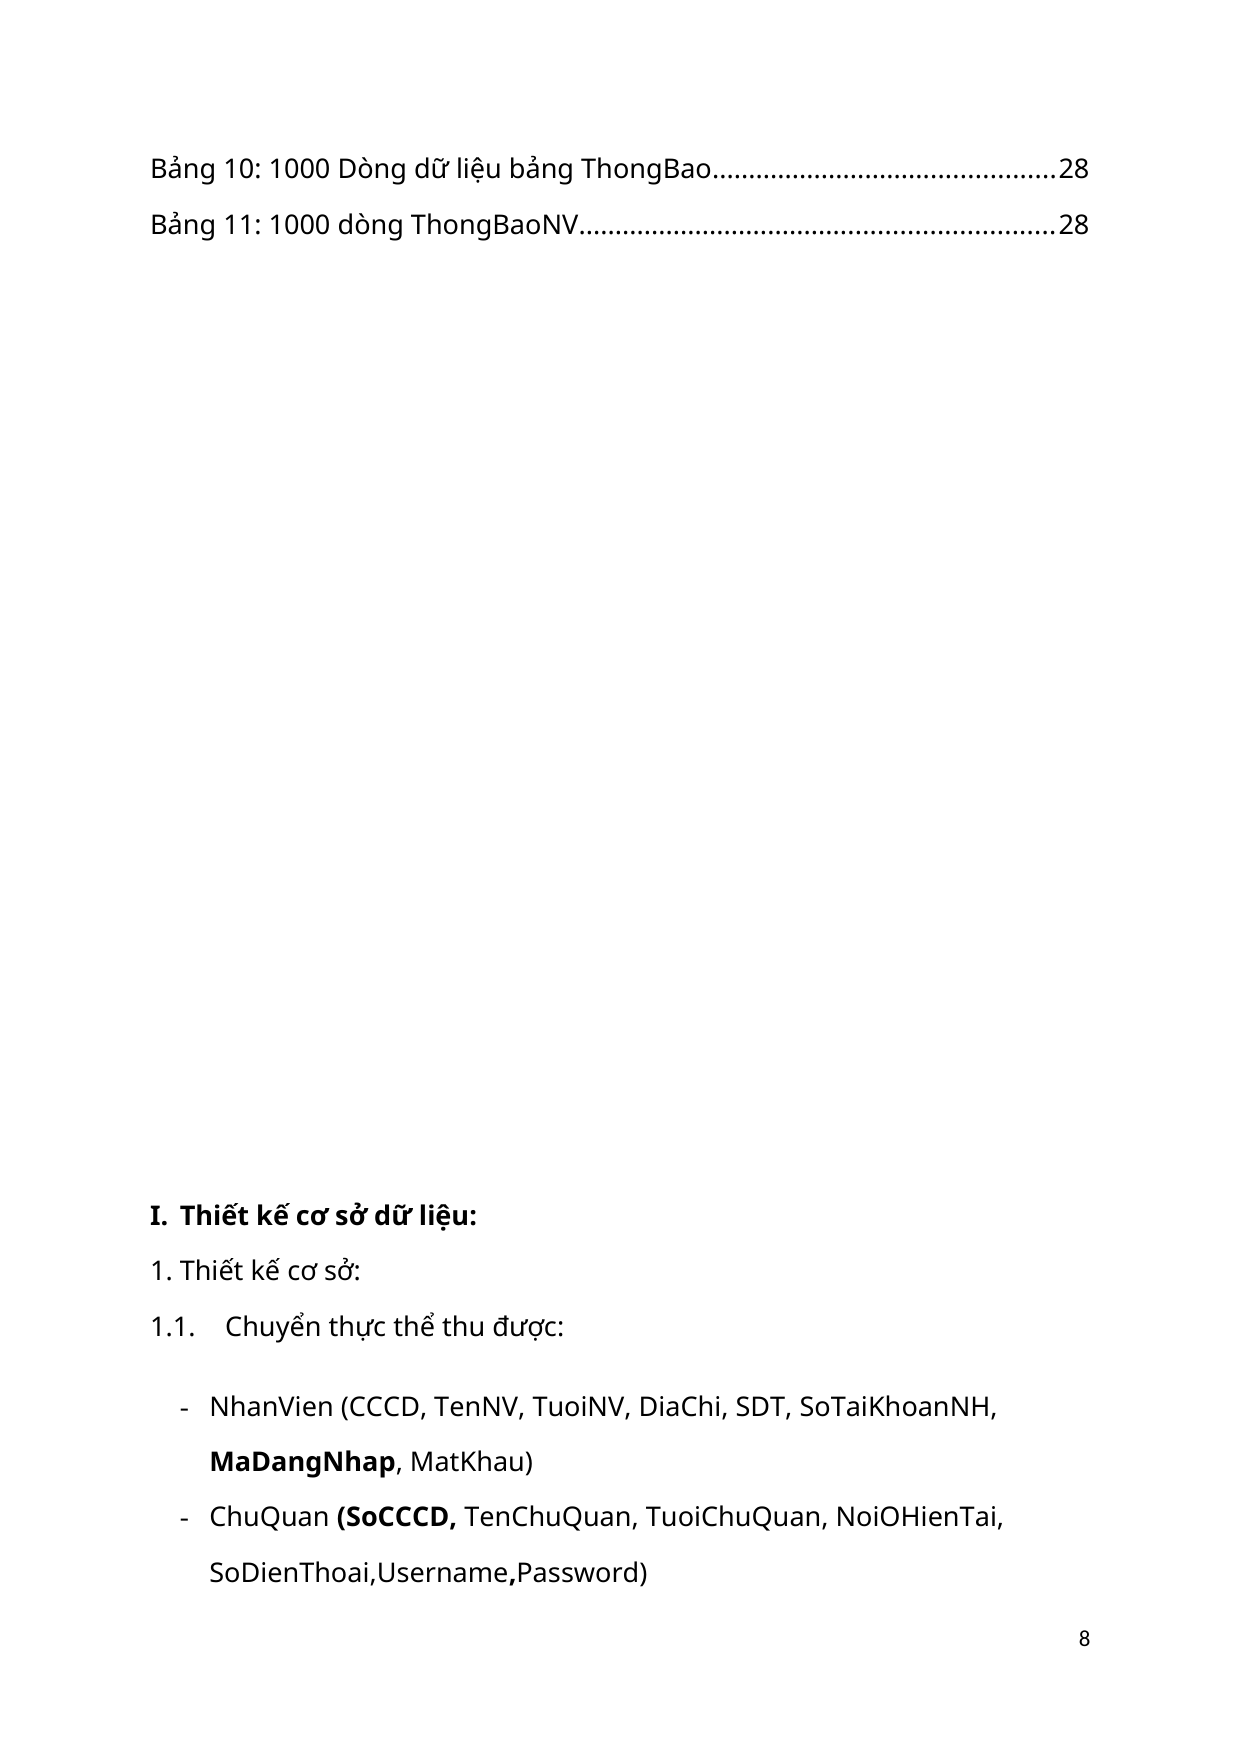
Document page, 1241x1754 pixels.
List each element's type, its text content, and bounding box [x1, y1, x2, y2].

list ChuQuan (SoCCCD, TenChuQuan, TuoiChuQuan, NoiOHienTai, SoDienThoai,Username,Password) [179, 1498, 1090, 1590]
list Thiết kế cơ sở dữ liệu: [150, 1196, 1090, 1233]
text Bảng 11: 1000 dòng ThongBaoNV 28 [150, 205, 1090, 242]
list NhanVien (CCCD, TenNV, TuoiNV, DiaChi, SDT, SoTaiKhoanNH, MaDangNhap, MatKhau) [179, 1387, 1090, 1479]
list Thiết kế cơ sở: [150, 1252, 1090, 1288]
text Bảng 10: 1000 Dòng dữ liệu bảng ThongBao 28 [150, 150, 1090, 187]
list Chuyển thực thể thu được: [150, 1307, 1090, 1344]
